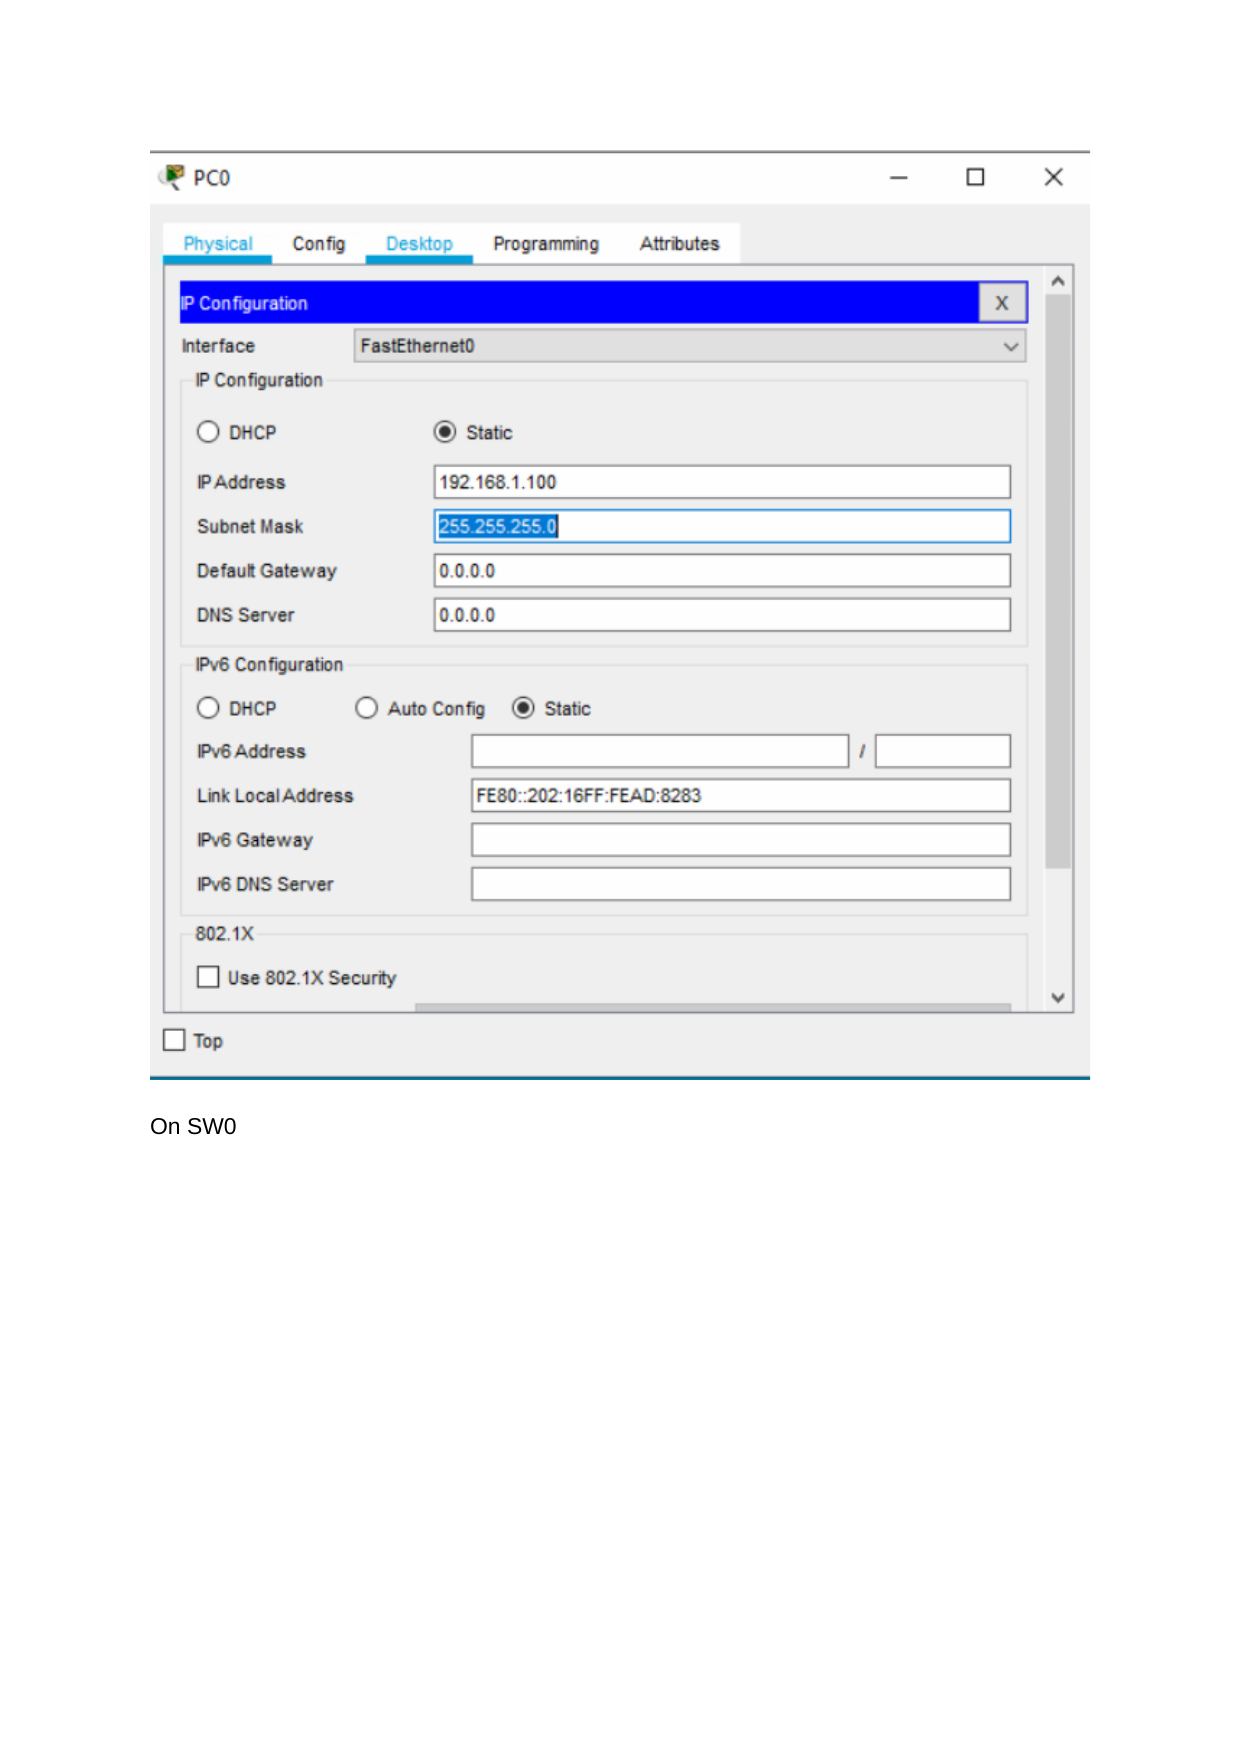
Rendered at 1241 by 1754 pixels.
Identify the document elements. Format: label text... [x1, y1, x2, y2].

text On SW0 [150, 1113, 1090, 1139]
picture [150, 150, 1091, 1077]
